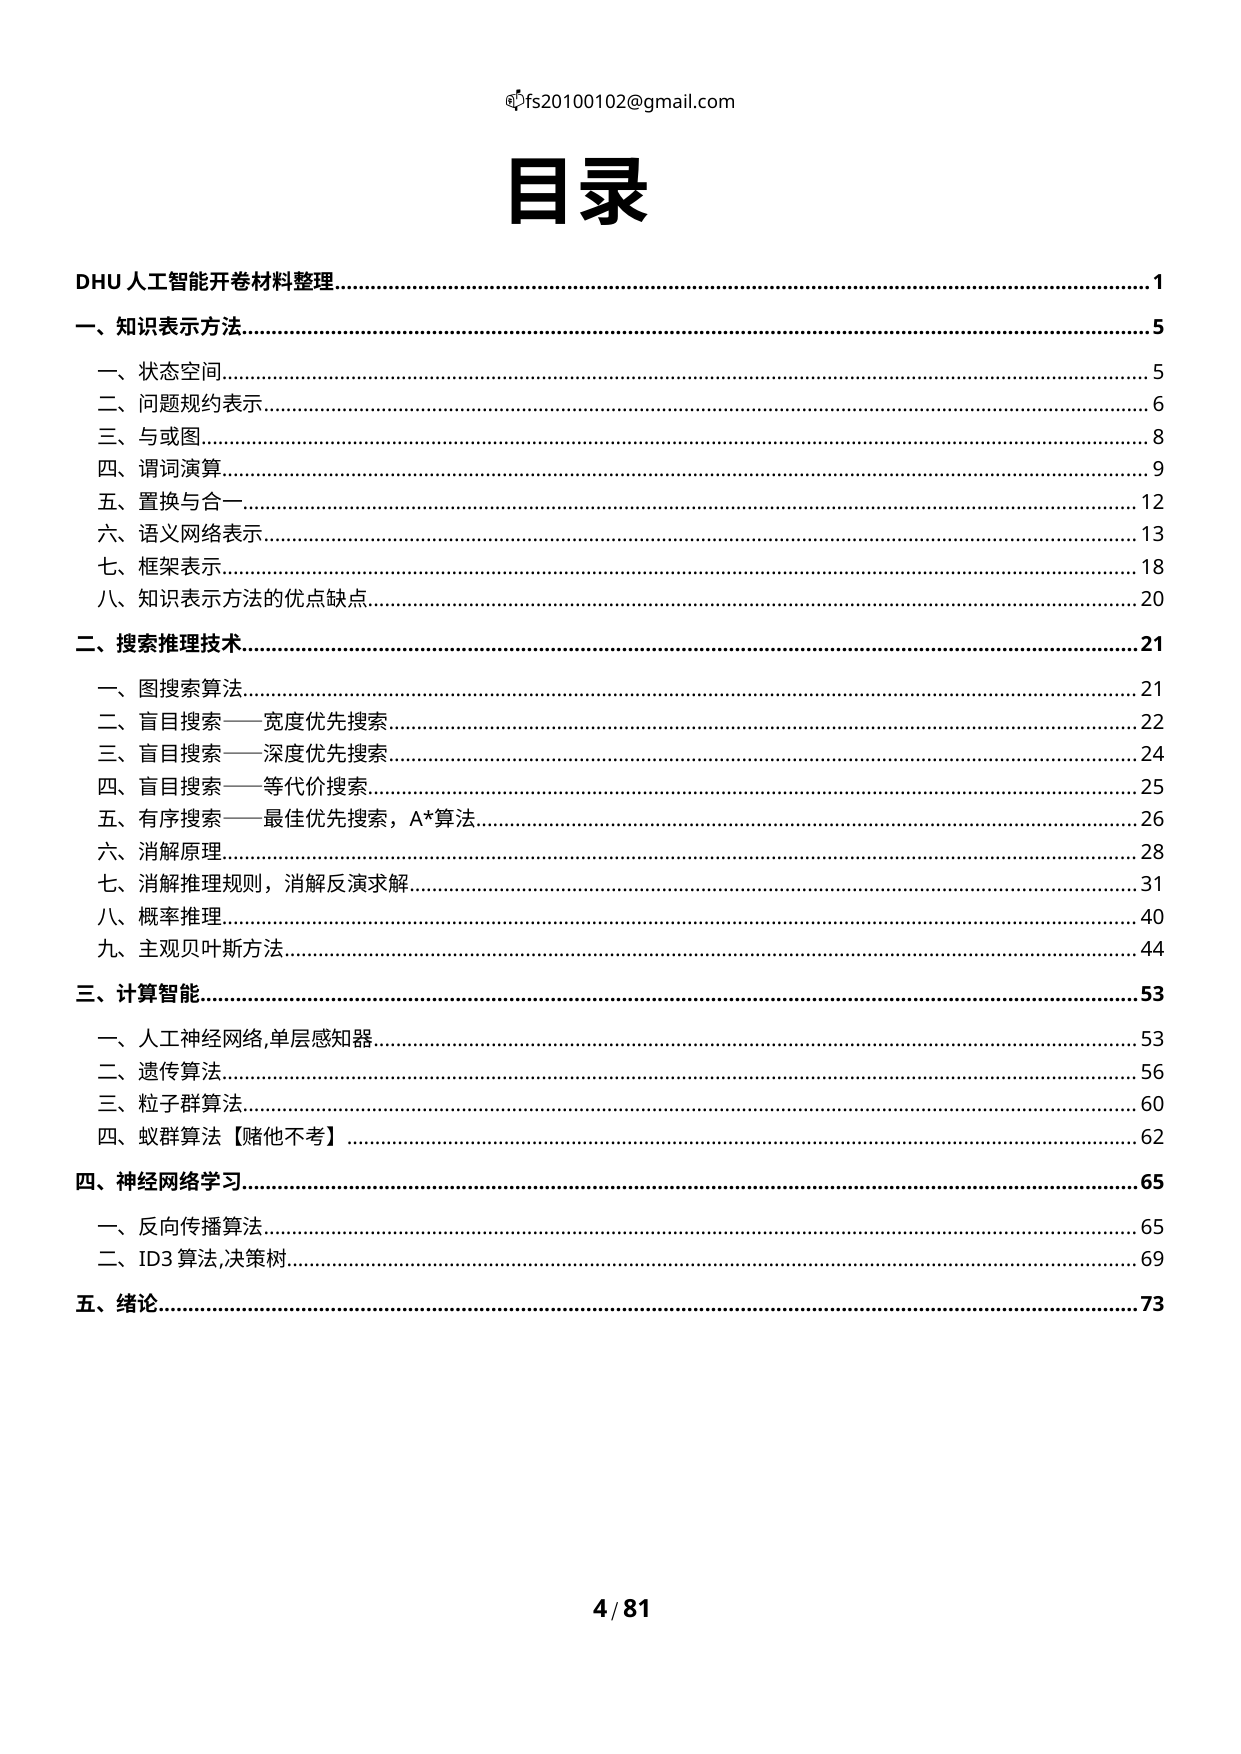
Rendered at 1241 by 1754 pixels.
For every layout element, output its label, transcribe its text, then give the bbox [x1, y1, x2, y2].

text 一、知识表示方法 5 [75, 309, 1165, 341]
text 一、反向传播算法 65 [97, 1209, 1165, 1241]
text 三、与或图 8 [97, 419, 1165, 451]
text 八、概率推理 40 [97, 899, 1165, 931]
text 三、计算智能 53 [75, 976, 1165, 1009]
text 一、图搜索算法 21 [97, 671, 1165, 704]
text 四、神经网络学习 65 [75, 1164, 1165, 1196]
text 目录 [75, 121, 1078, 251]
text 六、消解原理 28 [97, 834, 1165, 866]
text 四、谓词演算 9 [97, 451, 1165, 484]
text 三、粒子群算法 60 [97, 1086, 1165, 1119]
text 四、盲目搜索——等代价搜索 25 [97, 769, 1165, 801]
text DHU人工智能开卷材料整理 1 [75, 264, 1165, 296]
text 二、盲目搜索——宽度优先搜索 22 [97, 704, 1165, 736]
text 七、消解推理规则，消解反演求解 31 [97, 866, 1165, 899]
text 九、主观贝叶斯方法 44 [97, 931, 1165, 964]
text 一、人工神经网络,单层感知器 53 [97, 1021, 1165, 1054]
text 二、搜索推理技术 21 [75, 626, 1165, 659]
text 一、状态空间 5 [97, 354, 1165, 386]
text 七、框架表示 18 [97, 549, 1165, 581]
text 二、问题规约表示 6 [97, 386, 1165, 419]
text 五、绪论 73 [75, 1286, 1165, 1319]
text 八、知识表示方法的优点缺点 20 [97, 581, 1165, 614]
text 三、盲目搜索——深度优先搜索 24 [97, 736, 1165, 769]
text 六、语义网络表示 13 [97, 516, 1165, 549]
text 二、ID3算法,决策树 69 [97, 1241, 1165, 1274]
text 四、蚁群算法【赌他不考】 62 [97, 1119, 1165, 1151]
text 二、遗传算法 56 [97, 1054, 1165, 1086]
text 五、有序搜索——最佳优先搜索，A*算法 26 [97, 801, 1165, 834]
text 五、置换与合一 12 [97, 484, 1165, 516]
